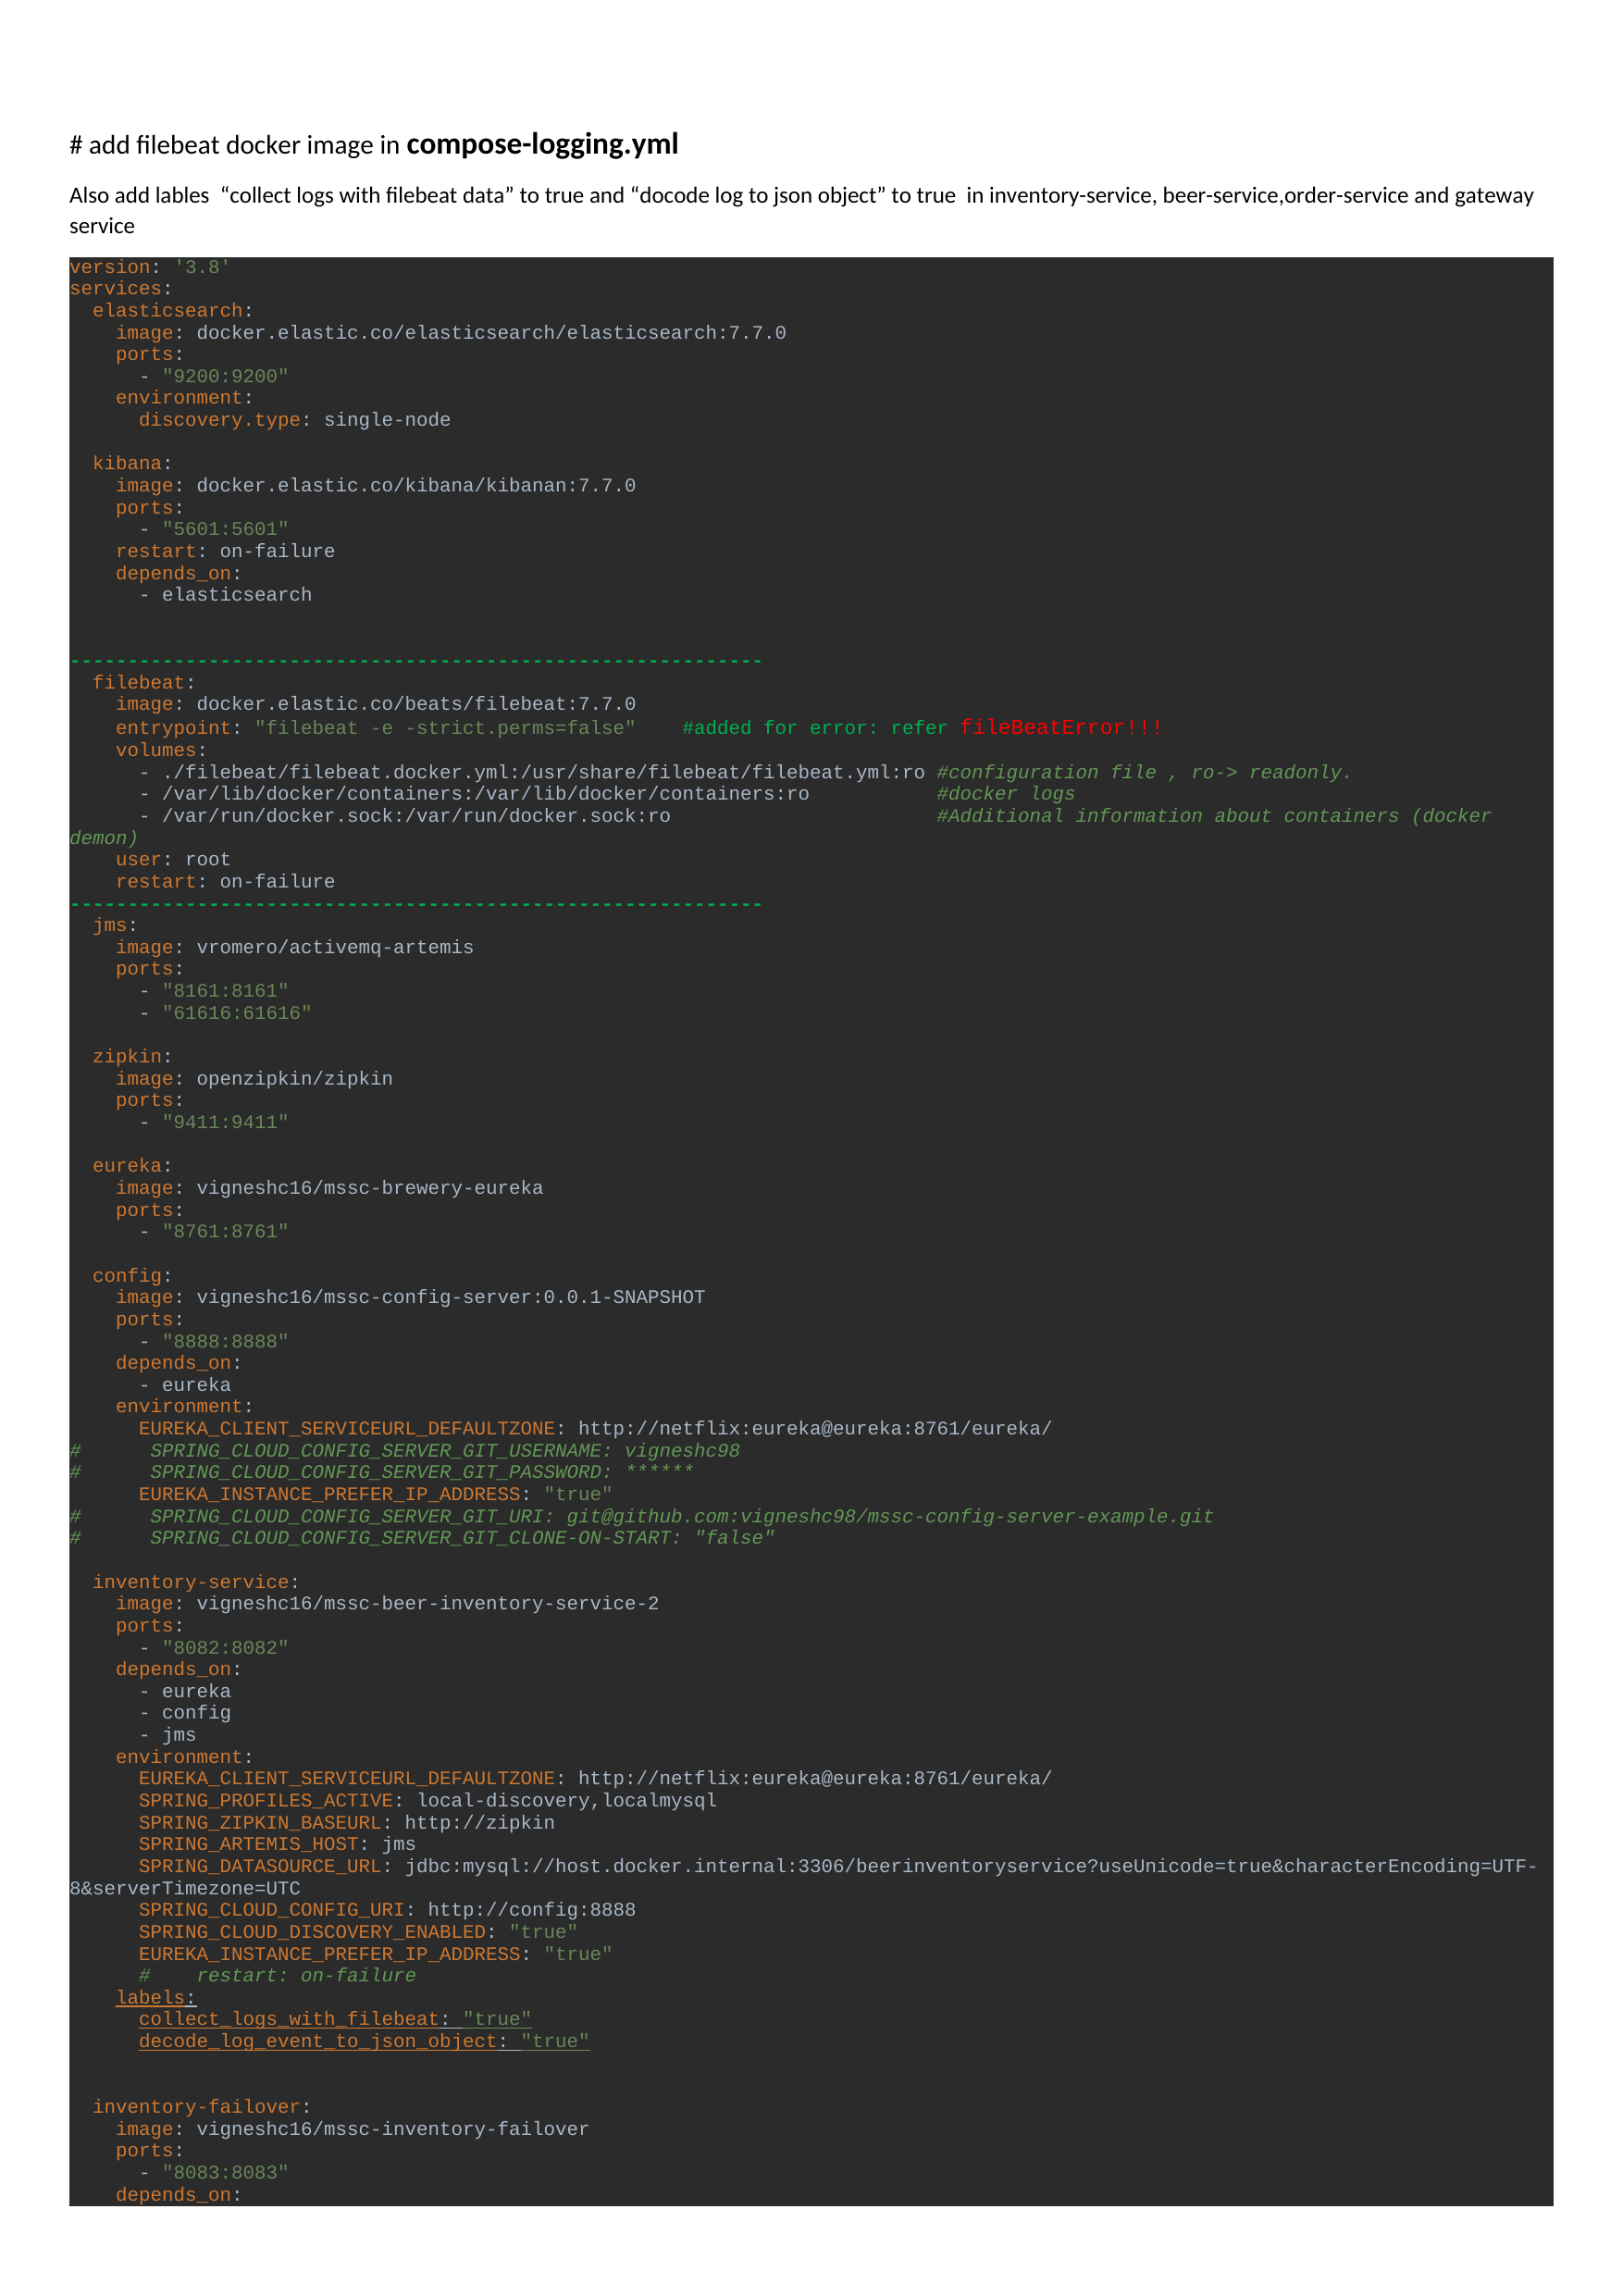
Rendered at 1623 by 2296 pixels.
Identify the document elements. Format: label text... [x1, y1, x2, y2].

text # add filebeat docker image in compose-logging.yml [69, 124, 1554, 162]
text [69, 2054, 1554, 2206]
text Also add lables “collect logs with filebeat data” to true and “docode log to json object” to true in inventory-service, beer-service,order-service and gateway service [69, 180, 1554, 239]
text ------------------------------------------------------------ filebeat: image: docker.elastic.co/beats/filebeat:7.7.0 [69, 628, 1554, 716]
text entrypoint: "filebeat -e -strict.perms=false" #added for error: refer fileBeatError!!! volumes: - ./filebeat/filebeat.docker.yml:/usr/share/filebeat/filebeat.yml:ro #configuration file , ro-> readonly. - /var/lib/docker/containers:/var/lib/docker/containers:ro #docker logs - /var/run/docker.sock:/var/run/docker.sock:ro #Additional information about containers (docker demon) user: root restart: on-failure ------------------------------------------------------------ jms: image: vromero/activemq-artemis ports: - "8161:8161" - "61616:61616" zipkin: image: openzipkin/zipkin ports: - "9411:9411" eureka: image: vigneshc16/mssc-brewery-eureka ports: - "8761:8761" config: image: vigneshc16/mssc-config-server:0.0.1-SNAPSHOT ports: - "8888:8888" depends_on: - eureka environment: EUREKA_CLIENT_SERVICEURL_DEFAULTZONE: http://netflix:eureka@eureka:8761/eureka/ # SPRING_CLOUD_CONFIG_SERVER_GIT_USERNAME: vigneshc98 # SPRING_CLOUD_CONFIG_SERVER_GIT_PASSWORD: ****** EUREKA_INSTANCE_PREFER_IP_ADDRESS: "true" # SPRING_CLOUD_CONFIG_SERVER_GIT_URI: git@github.com:vigneshc98/mssc-config-server-example.git # SPRING_CLOUD_CONFIG_SERVER_GIT_CLONE-ON-START: "false" inventory-service: image: vigneshc16/mssc-beer-inventory-service-2 ports: - "8082:8082" depends_on: - eureka - config - jms environment: EUREKA_CLIENT_SERVICEURL_DEFAULTZONE: http://netflix:eureka@eureka:8761/eureka/ SPRING_PROFILES_ACTIVE: local-discovery,localmysql SPRING_ZIPKIN_BASEURL: http://zipkin SPRING_ARTEMIS_HOST: jms SPRING_DATASOURCE_URL: jdbc:mysql://host.docker.internal:3306/beerinventoryservice?useUnicode=true&characterEncoding=UTF-8&serverTimezone=UTC SPRING_CLOUD_CONFIG_URI: http://config:8888 SPRING_CLOUD_DISCOVERY_ENABLED: "true" EUREKA_INSTANCE_PREFER_IP_ADDRESS: "true" # restart: on-failure labels: collect_logs_with_filebeat: "true" decode_log_event_to_json_object: "true" [69, 716, 1554, 2054]
text version: '3.8' services: elasticsearch: image: docker.elastic.co/elasticsearch/elasticsearch:7.7.0 ports: - "9200:9200" environment: discovery.type: single-node kibana: image: docker.elastic.co/kibana/kibanan:7.7.0 ports: - "5601:5601" restart: on-failure depends_on: - elasticsearch [69, 257, 1554, 607]
